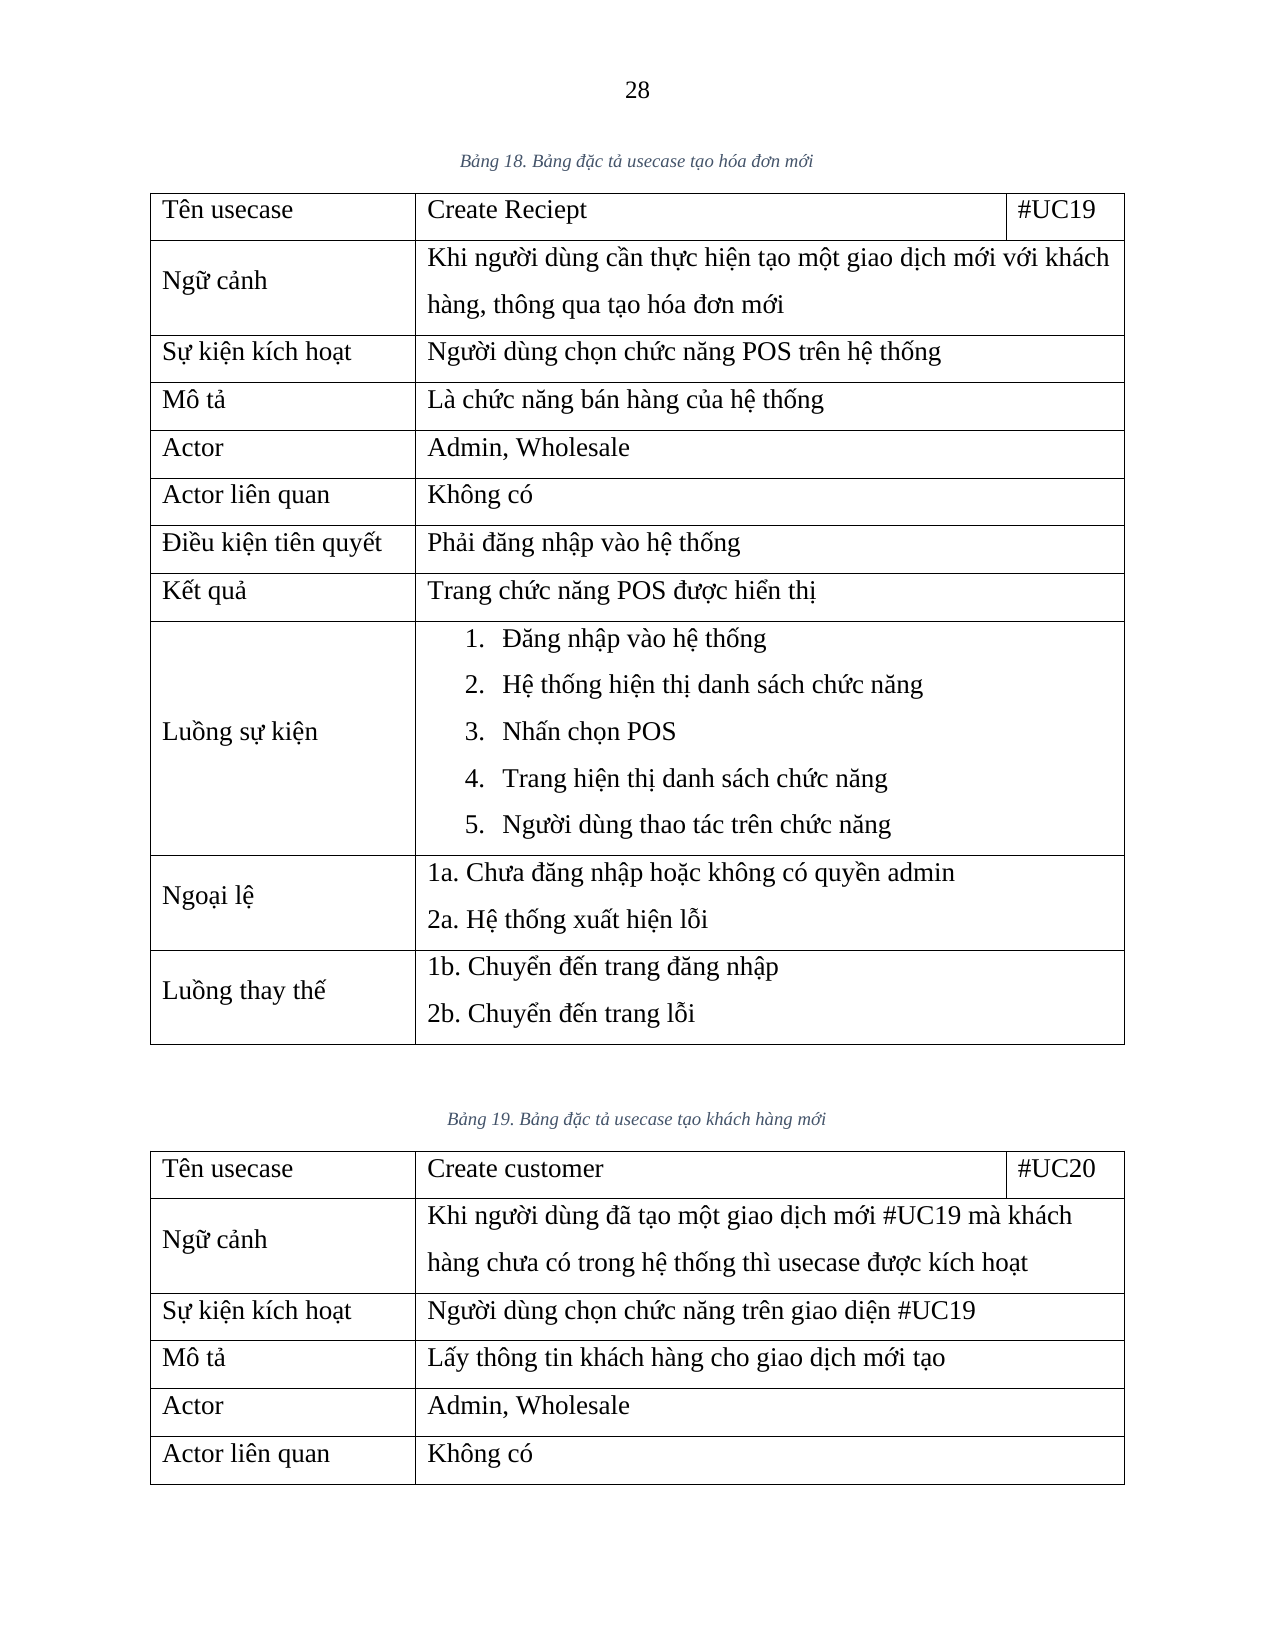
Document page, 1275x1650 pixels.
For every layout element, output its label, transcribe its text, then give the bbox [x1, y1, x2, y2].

table_cell Actor [151, 1389, 415, 1436]
table_cell Khi người dùng đã tạo một giao dịch mới #UC19 mà khách hàng chưa có trong hệ thống thì usecase được kích hoạt [416, 1199, 1124, 1293]
text Bảng . Bảng đặc tả usecase tạo hóa đơn mới [150, 150, 1125, 172]
table_header #UC19 [1007, 194, 1124, 240]
table_cell 1a. Chưa đăng nhập hoặc không có quyền admin 2a. Hệ thống xuất hiện lỗi [416, 856, 1124, 949]
table_cell Mô tả [151, 383, 415, 430]
table_cell Người dùng chọn chức năng POS trên hệ thống [416, 336, 1124, 382]
table_cell Không có [416, 479, 1124, 525]
table_cell Kết quả [151, 574, 415, 621]
table_cell Phải đăng nhập vào hệ thống [416, 526, 1124, 573]
table_cell Actor liên quan [151, 1437, 415, 1483]
table_cell Mô tả [151, 1341, 415, 1388]
table_cell Actor [151, 431, 415, 478]
table_cell Luồng thay thế [151, 951, 415, 1044]
table_cell 1b. Chuyển đến trang đăng nhập 2b. Chuyển đến trang lỗi [416, 951, 1124, 1044]
table_cell Sự kiện kích hoạt [151, 336, 415, 382]
table_header #UC20 [1007, 1152, 1124, 1198]
table_cell Trang chức năng POS được hiển thị [416, 574, 1124, 621]
table_cell Sự kiện kích hoạt [151, 1294, 415, 1340]
table_cell Đăng nhập vào hệ thống Hệ thống hiện thị danh sách chức năng Nhấn chọn POS Trang hiện thị danh sách chức năng Người dùng thao tác trên chức năng [416, 622, 1124, 855]
table_header Tên usecase [151, 1152, 415, 1198]
table_cell Khi người dùng cần thực hiện tạo một giao dịch mới với khách hàng, thông qua tạo hóa đơn mới [416, 241, 1124, 334]
table_cell Admin, Wholesale [416, 1389, 1124, 1436]
text Bảng . Bảng đặc tả usecase tạo khách hàng mới [150, 1108, 1125, 1130]
table_cell Ngữ cảnh [151, 241, 415, 334]
table_cell Ngoại lệ [151, 856, 415, 949]
table_cell Actor liên quan [151, 479, 415, 525]
table_cell Luồng sự kiện [151, 622, 415, 855]
table_cell Là chức năng bán hàng của hệ thống [416, 383, 1124, 430]
table_cell Admin, Wholesale [416, 431, 1124, 478]
table_cell Ngữ cảnh [151, 1199, 415, 1293]
table_cell Người dùng chọn chức năng trên giao diện #UC19 [416, 1294, 1124, 1340]
table_cell Lấy thông tin khách hàng cho giao dịch mới tạo [416, 1341, 1124, 1388]
table_header Create Reciept [416, 194, 1006, 240]
table_cell Điều kiện tiên quyết [151, 526, 415, 573]
table_header Create customer [416, 1152, 1006, 1198]
table_header Tên usecase [151, 194, 415, 240]
table_cell Không có [416, 1437, 1124, 1483]
